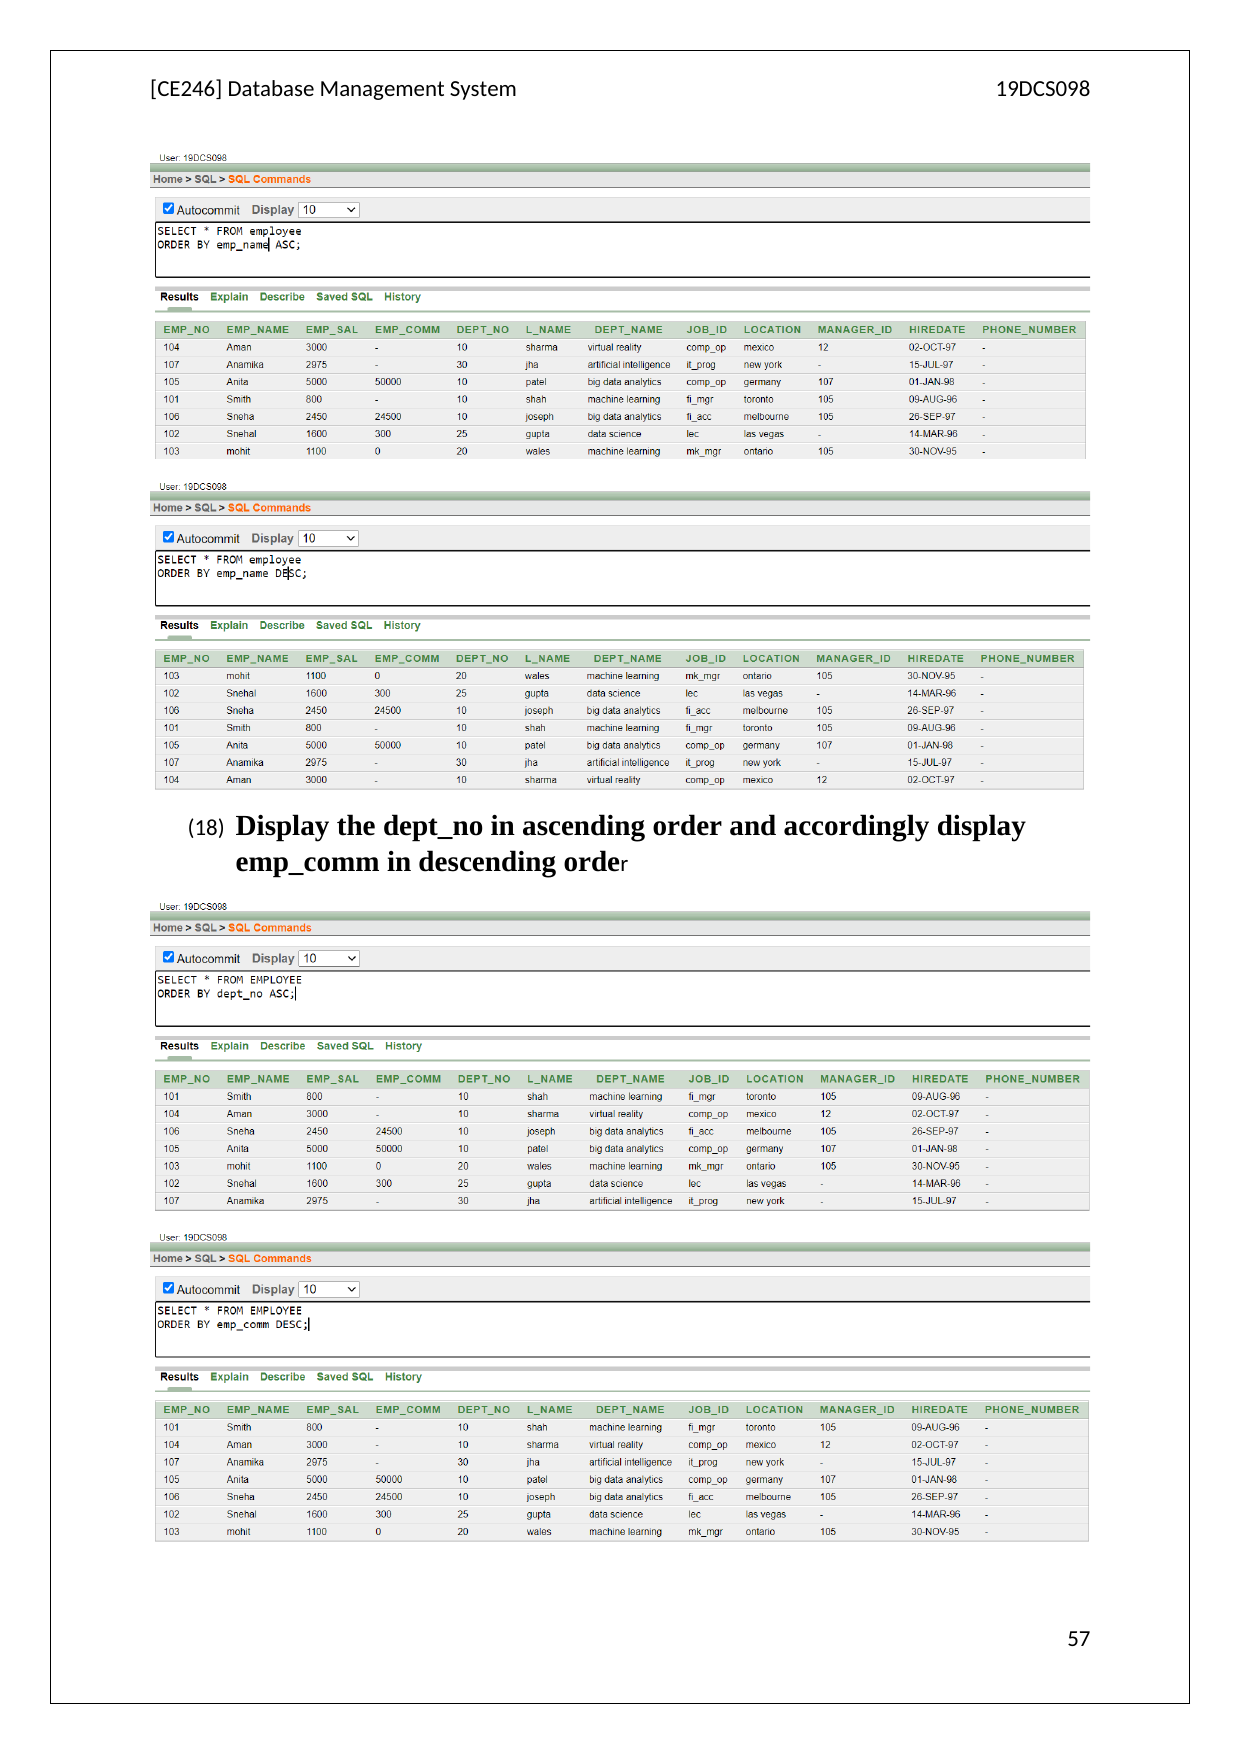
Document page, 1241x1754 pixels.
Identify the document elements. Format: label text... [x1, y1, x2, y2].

picture [150, 1232, 1091, 1543]
list Display the dept_no in ascending order and accordingly display emp_comm in descending order [187, 808, 1090, 878]
picture [150, 897, 1091, 1214]
picture [150, 477, 1091, 790]
picture [150, 150, 1091, 459]
